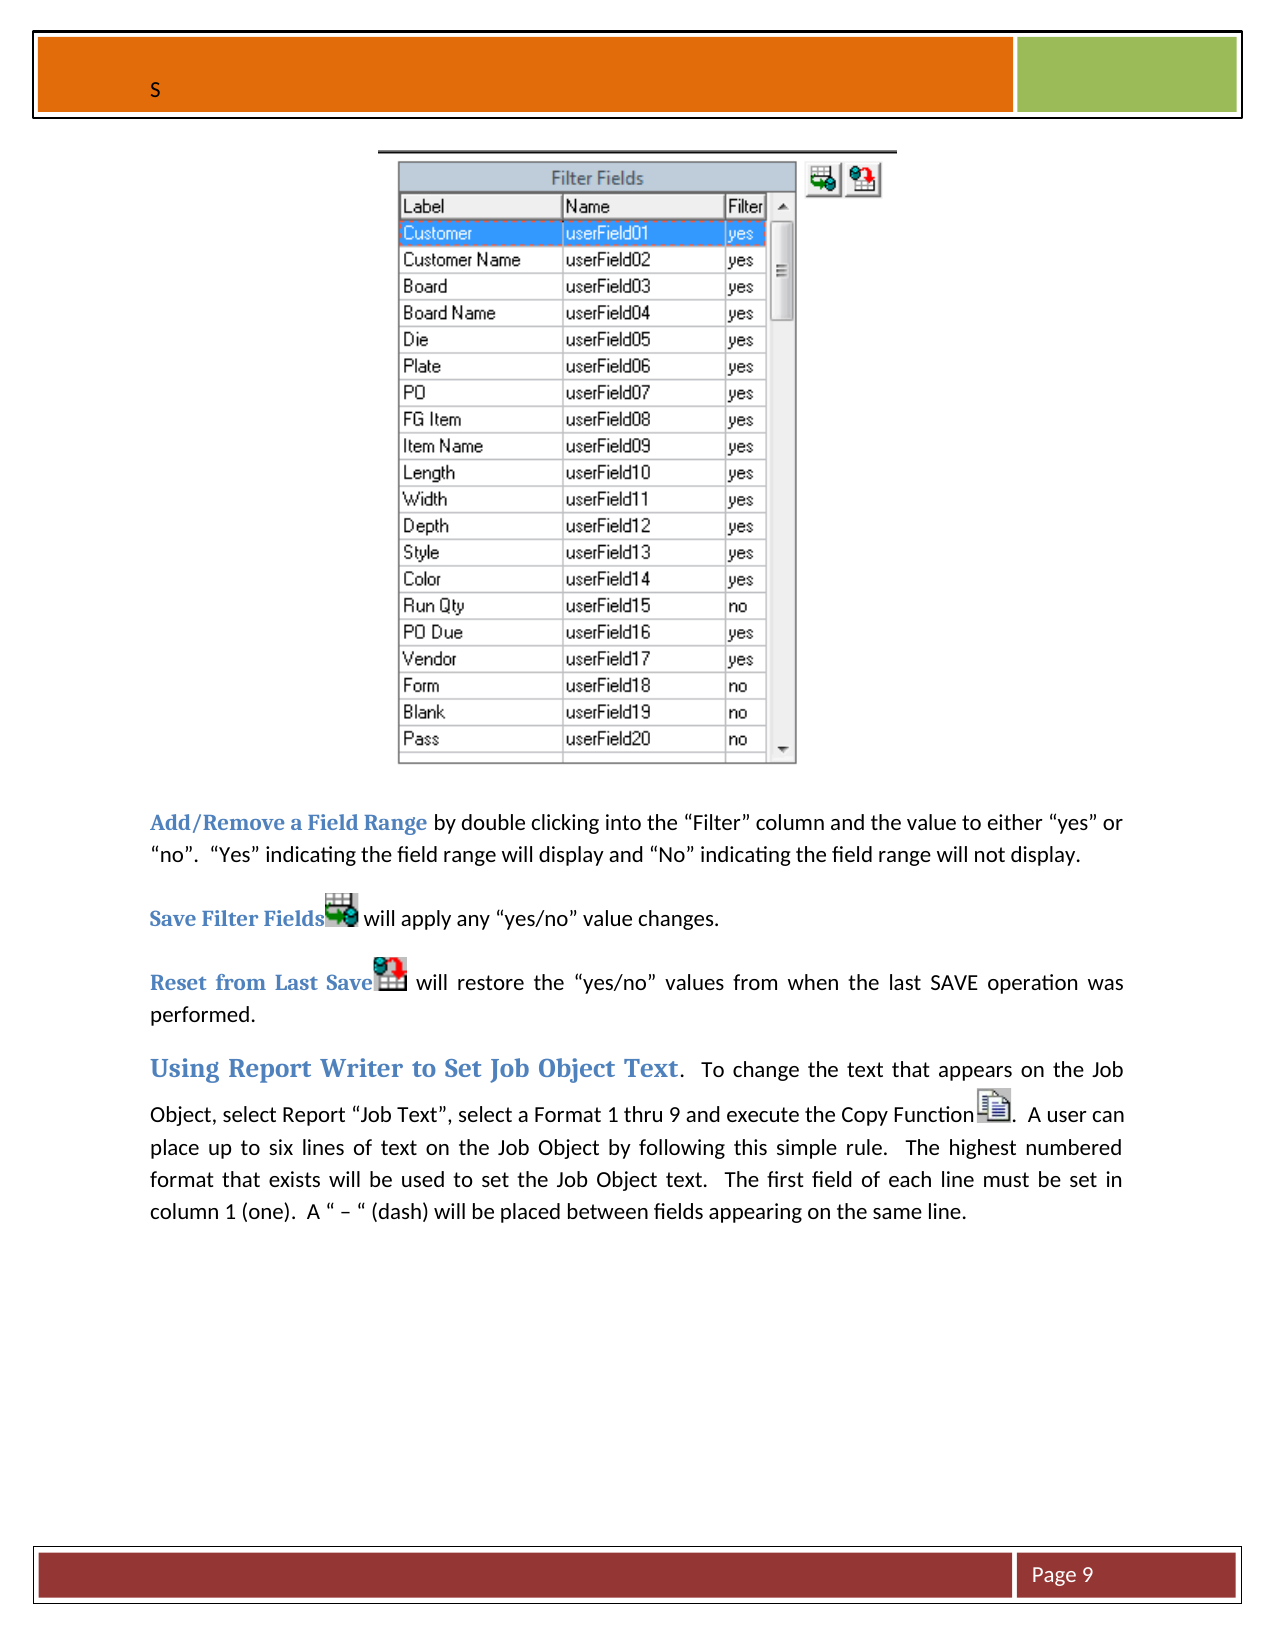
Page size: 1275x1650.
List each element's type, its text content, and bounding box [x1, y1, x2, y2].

text Using Report Writer to Set Job Object Text. To change the text that appears on the Job Object, select Report “Job Text”, select a Format 1 thru 9 and execute the Copy Function. A user can place up to six lines of text on the Job Object by following this simple rule. The highest numbered format that exists will be used to set the Job Object text. The first field of each line must be set in column 1 (one). A “ – “ (dash) will be placed between fields appearing on the same line. [150, 1053, 1125, 1225]
picture [373, 957, 407, 991]
text Add/Remove a Field Range by double clicking into the “Filter” column and the value to either “yes” or “no”. “Yes” indicating the field range will display and “No” indicating the field range will not display. [150, 808, 1125, 868]
picture [378, 150, 897, 783]
picture [325, 893, 359, 927]
picture [976, 1088, 1012, 1123]
text Save Filter Fields will apply any “yes/no” value changes. [150, 893, 1125, 932]
text Reset from Last Save will restore the “yes/no” values from when the last SAVE operation was performed. [150, 957, 1125, 1028]
